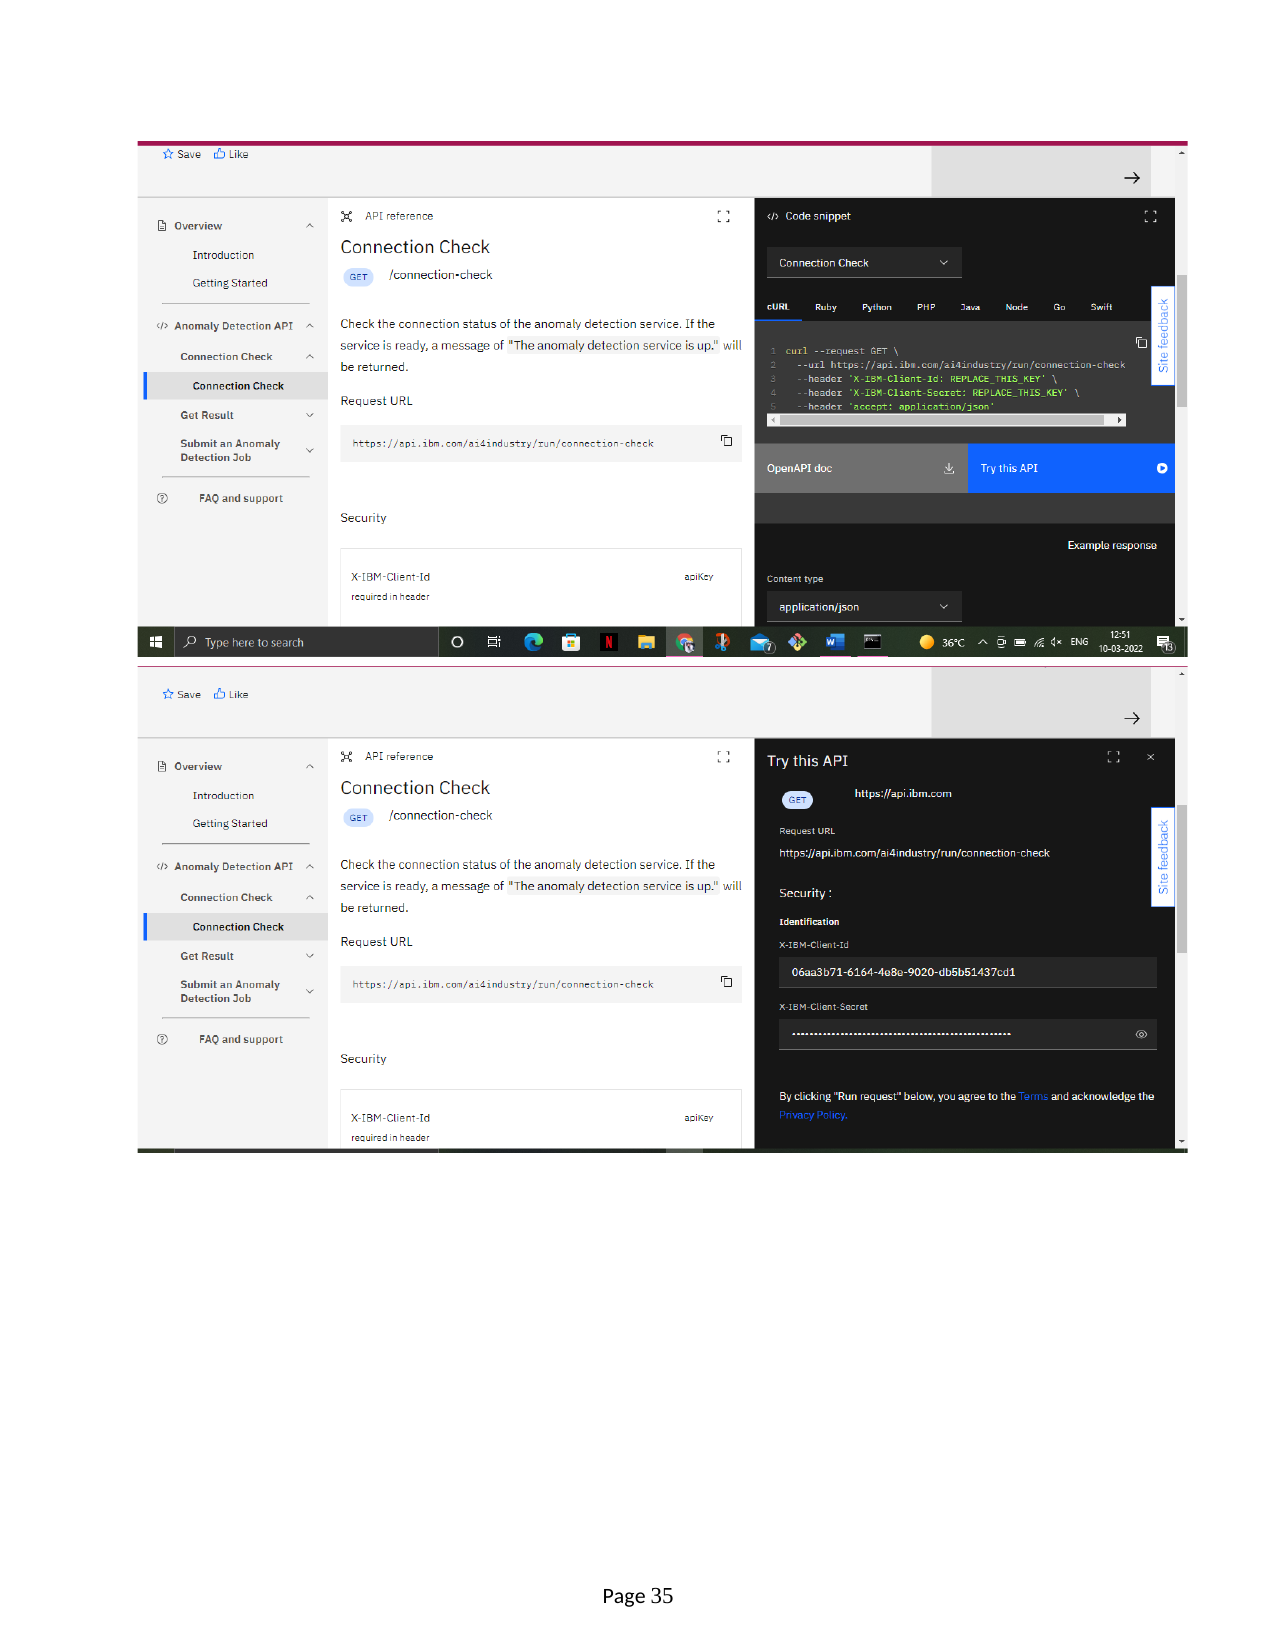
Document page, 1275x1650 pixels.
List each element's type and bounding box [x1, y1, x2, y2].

picture [137, 141, 1188, 657]
picture [137, 666, 1188, 1153]
